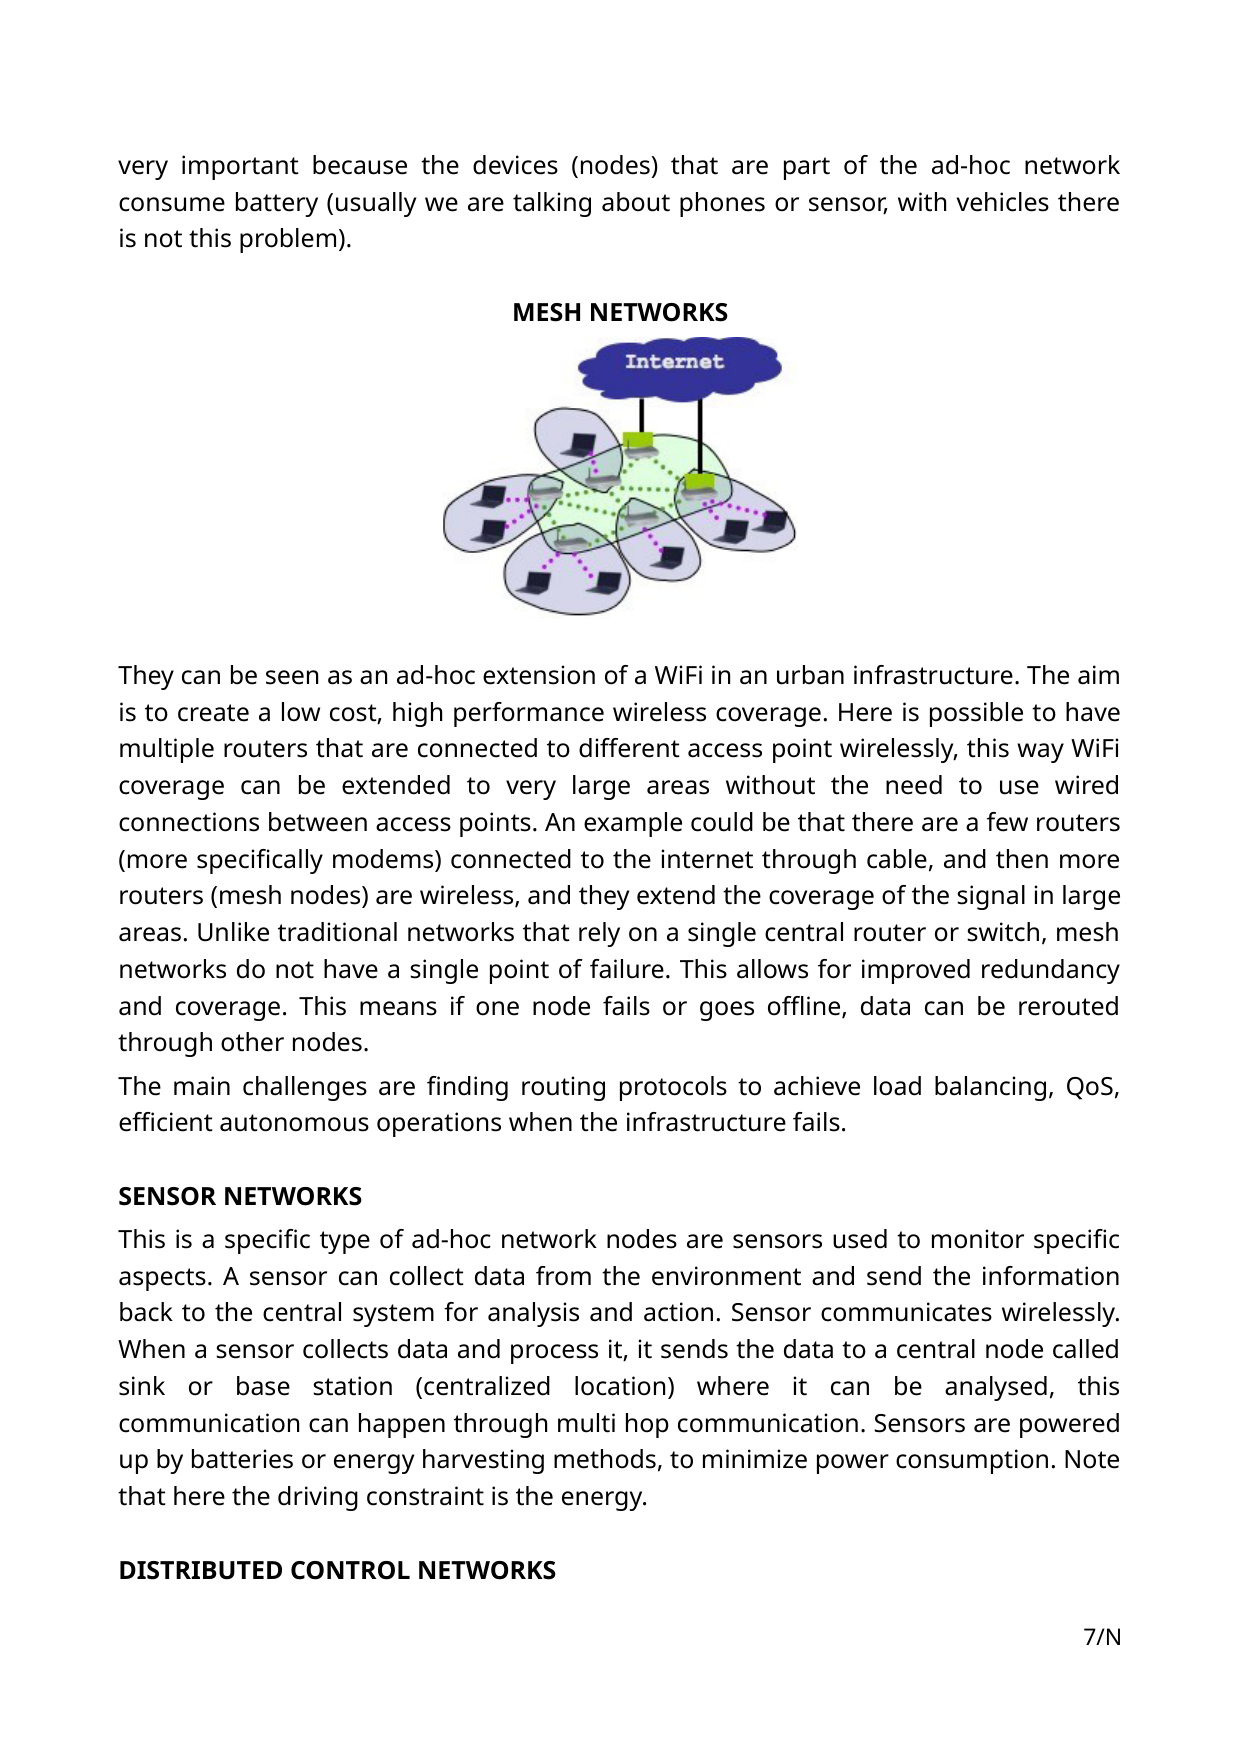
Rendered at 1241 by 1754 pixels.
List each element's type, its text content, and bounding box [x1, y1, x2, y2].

text DISTRIBUTED CONTROL NETWORKS [118, 1552, 1122, 1586]
text The main challenges are finding routing protocols to achieve load balancing, QoS, efficient autonomous operations when the infrastructure fails. [118, 1068, 1122, 1139]
text This is a specific type of ad-hoc network nodes are sensors used to monitor specific aspects. A sensor can collect data from the environment and send the information back to the central system for analysis and action. Sensor communicates wirelessly. When a sensor collects data and process it, it sends the data to a central node called sink or base station (centralized location) where it can be analysed, this communication can happen through multi hop communication. Sensors are powered up by batteries or energy harvesting methods, to minimize power consumption. Note that here the driving constraint is the energy. [118, 1221, 1122, 1513]
text They can be seen as an ad-hoc extension of a WiFi in an urban infrastructure. The aim is to create a low cost, high performance wireless coverage. Here is possible to have multiple routers that are connected to different access point wirelessly, this way WiFi coverage can be extended to very large areas without the need to use wired connections between access points. An example could be that there are a few routers (more specifically modems) connected to the internet through cable, and then more routers (mesh nodes) are wireless, and they extend the coverage of the signal in large areas. Unlike traditional networks that rely on a single central router or switch, mesh networks do not have a single point of failure. This allows for improved redundancy and coverage. This means if one node fails or goes offline, data can be rerouted through other nodes. [118, 657, 1122, 1059]
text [118, 148, 1122, 255]
text SENSOR NETWORKS [118, 1178, 1122, 1212]
text MESH NETWORKS [118, 295, 1122, 329]
